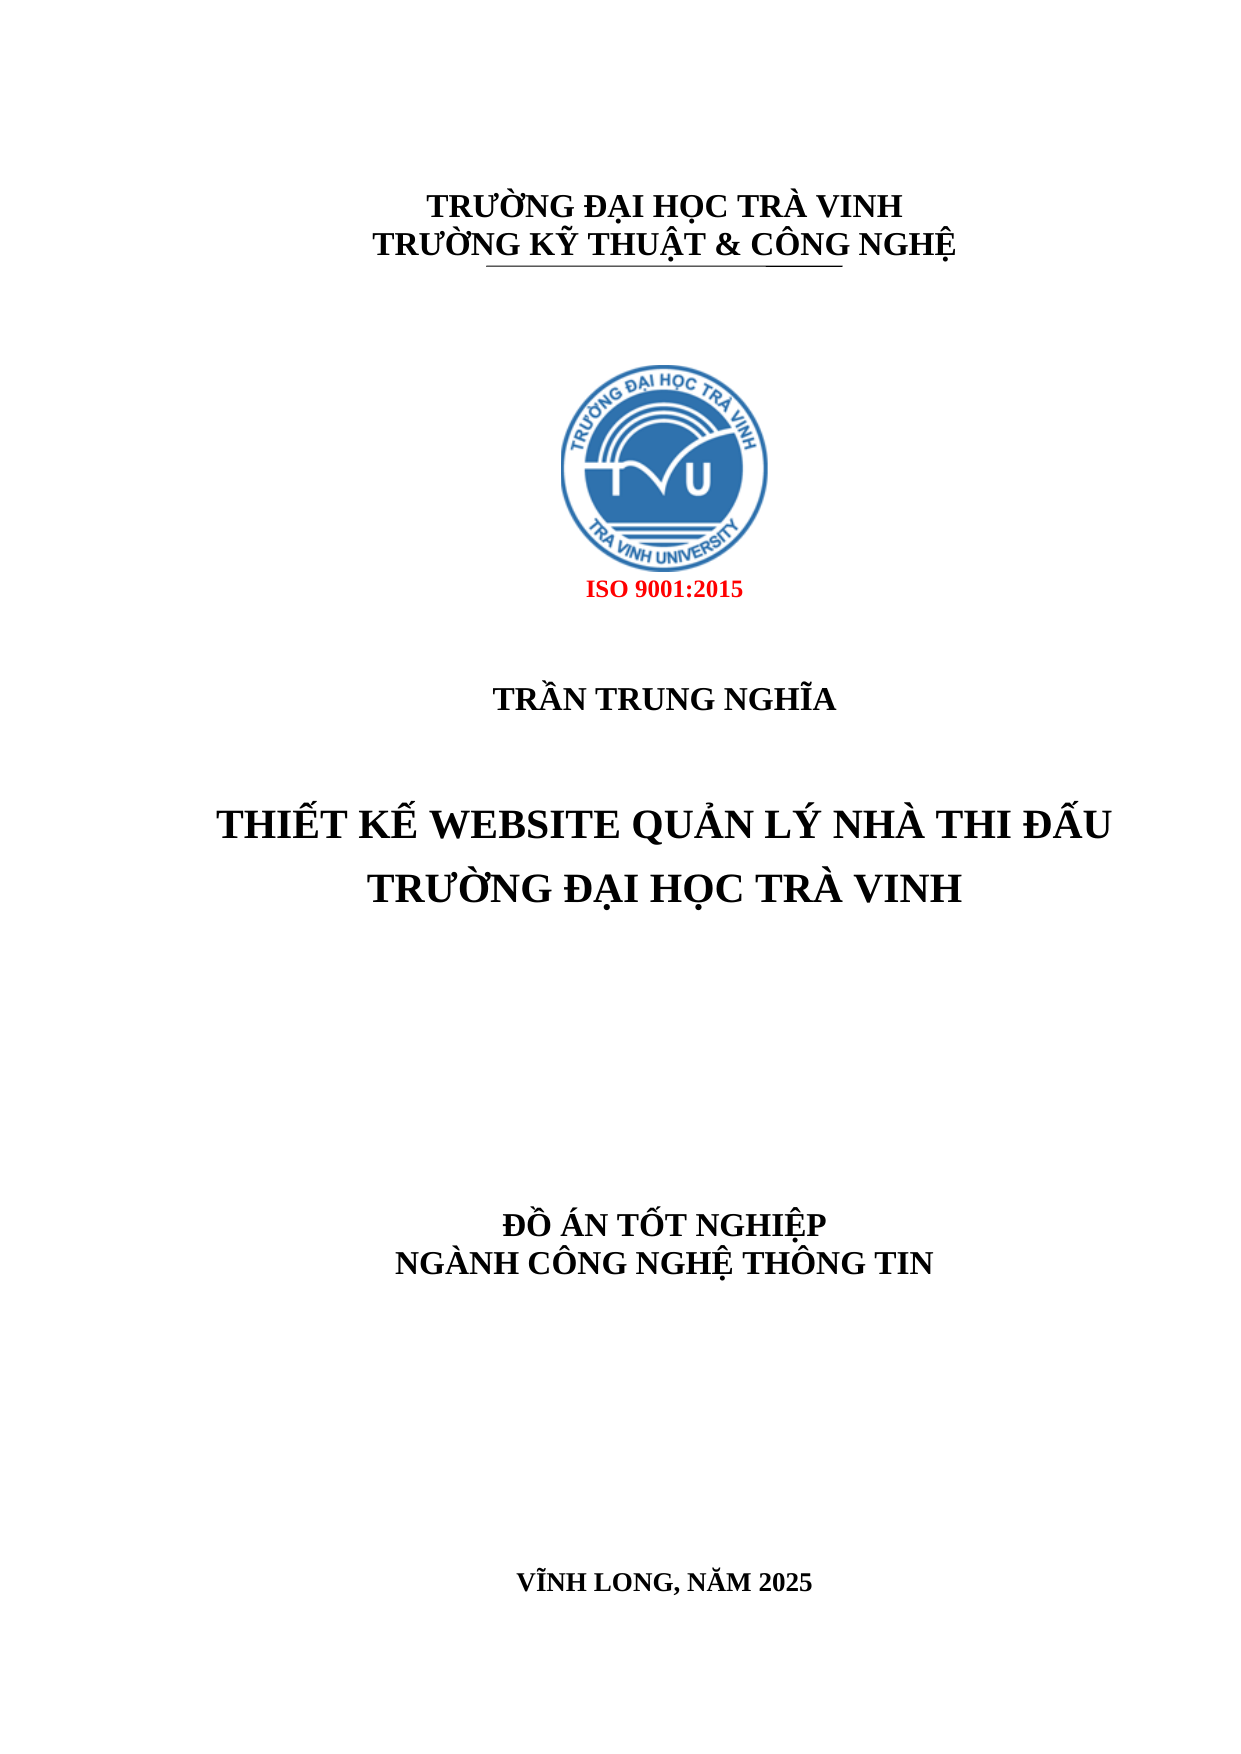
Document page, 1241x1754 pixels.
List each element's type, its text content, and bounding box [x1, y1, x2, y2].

text ISO 9001:2015 [207, 574, 1122, 603]
text NGÀNH CÔNG NGHỆ THÔNG TIN [207, 1243, 1122, 1282]
text VĨNH LONG, NĂM 2025 [207, 1567, 1122, 1598]
text TRƯỜNG ĐẠI HỌC TRÀ VINH [207, 186, 1122, 224]
text THIẾT KẾ WEBSITE QUẢN LÝ NHÀ THI ĐẤU [207, 799, 1122, 847]
text TRẦN TRUNG NGHĨA [207, 679, 1122, 718]
picture [561, 365, 768, 572]
text TRƯỜNG KỸ THUẬT & CÔNG NGHỆ [207, 224, 1122, 263]
text TRƯỜNG ĐẠI HỌC TRÀ VINH [207, 863, 1122, 911]
text ĐỒ ÁN TỐT NGHIỆP [207, 1205, 1122, 1243]
